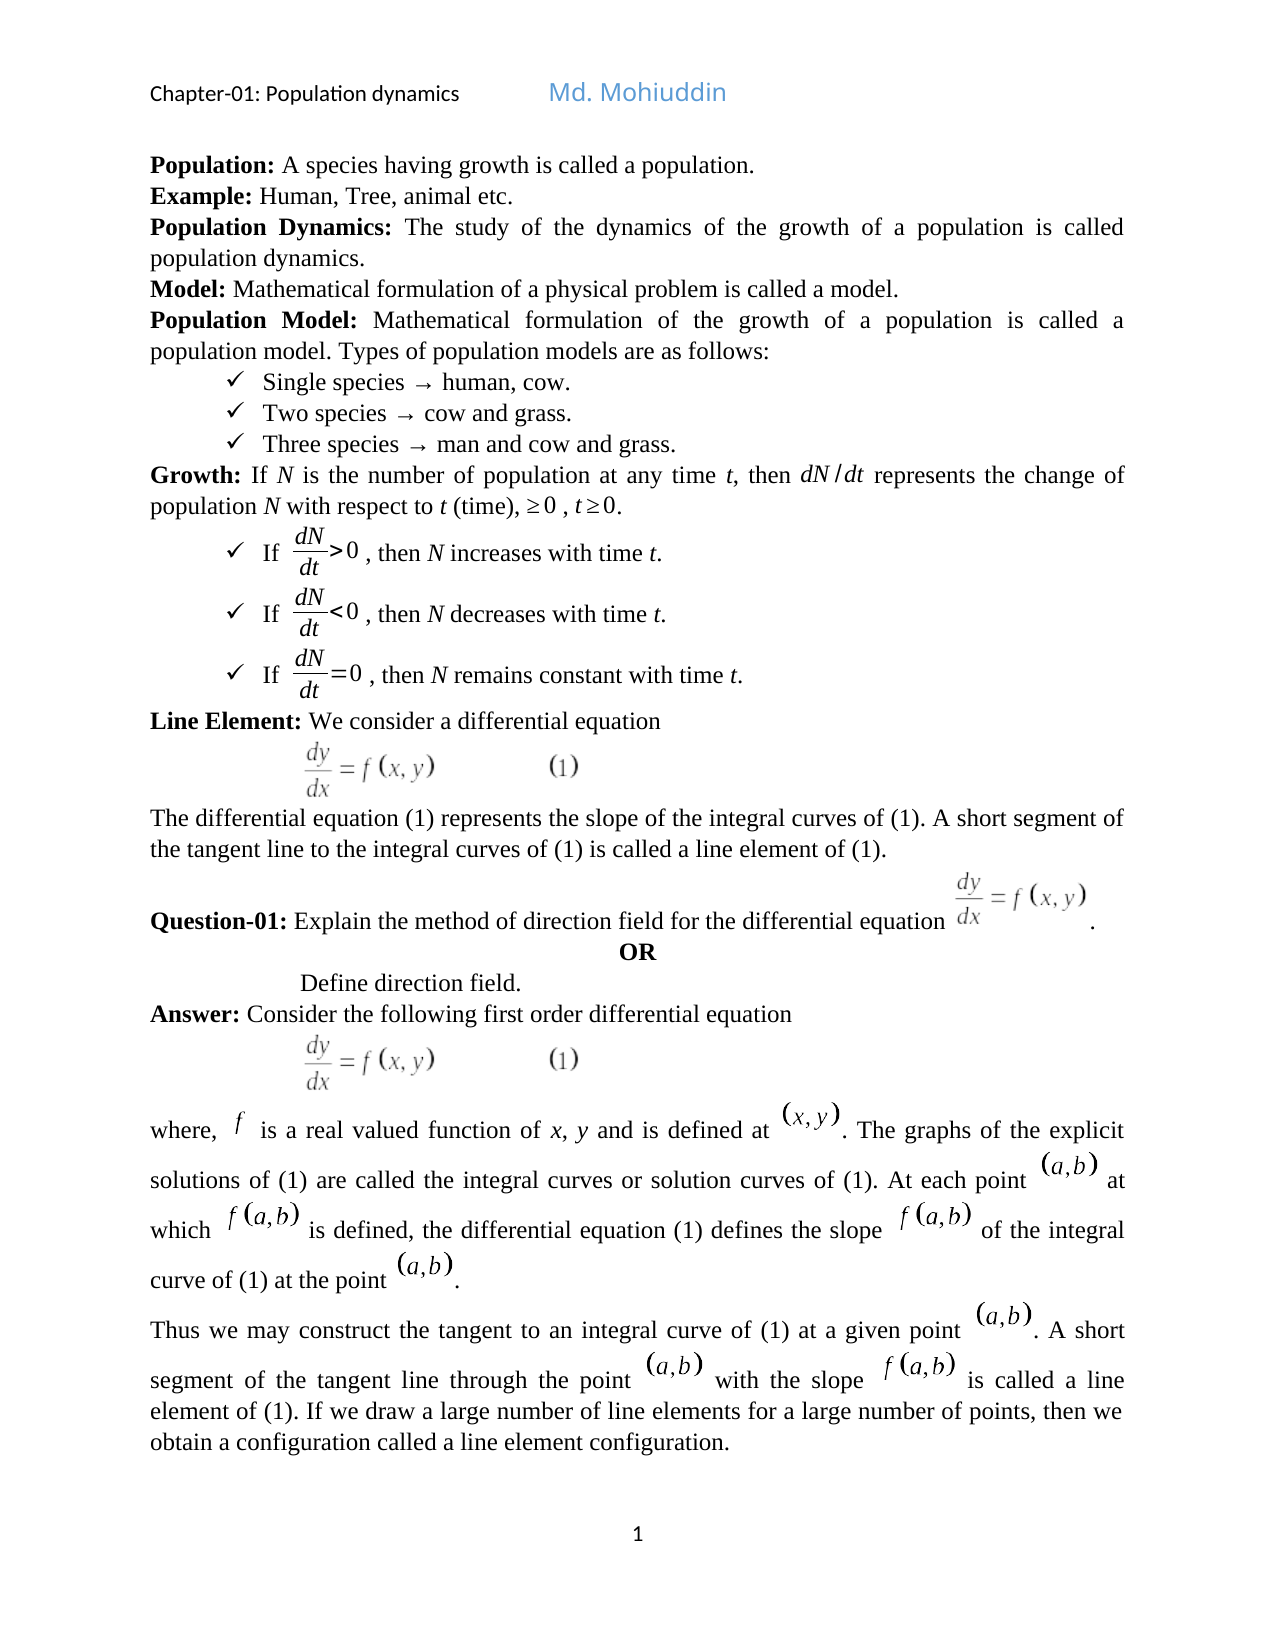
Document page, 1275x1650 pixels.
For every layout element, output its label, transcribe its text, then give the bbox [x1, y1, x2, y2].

list Three species → man and cow and grass. [225, 429, 1125, 458]
text Population Model: Mathematical formulation of the growth of a population is called a population model. Types of population models are as follows: [150, 305, 1125, 365]
text Answer: Consider the following first order differential equation [150, 999, 1125, 1028]
text Population Dynamics: The study of the dynamics of the growth of a population is called population dynamics. [150, 212, 1125, 272]
list Two species → cow and grass. [225, 398, 1125, 427]
text Define direction field. [300, 968, 1125, 997]
list Single species → human, cow. [225, 367, 1125, 396]
text The differential equation (1) represents the slope of the integral curves of (1). A short segment of the tangent line to the integral curves of (1) is called a line element of (1). [150, 803, 1125, 863]
text Example: Human, Tree, animal etc. [150, 181, 1125, 210]
text Population: A species having growth is called a population. [150, 150, 1125, 179]
list If , then N increases with time t. [225, 522, 1125, 581]
list If , then N remains constant with time t. [225, 645, 1125, 704]
text Line Element: We consider a differential equation [150, 706, 1125, 735]
list If , then N decreases with time t. [225, 584, 1125, 643]
text Question-01: Explain the method of direction field for the differential equation . [150, 866, 1125, 935]
text Thus we may construct the tangent to an integral curve of (1) at a given point . A short segment of the tangent line through the point with the slope is called a line element of (1). If we draw a large number of line elements for a large number of points, then we obtain a configuration called a line element configuration. [150, 1296, 1125, 1456]
text OR [150, 937, 1125, 966]
text Growth: If N is the number of population at any time t, then represents the change of population N with respect to t (time), , . [150, 460, 1125, 520]
text Model: Mathematical formulation of a physical problem is called a model. [150, 274, 1125, 303]
text where, is a real valued function of x, y and is defined at . The graphs of the explicit solutions of (1) are called the integral curves or solution curves of (1). At each point at which is defined, the differential equation (1) defines the slope of the integral curve of (1) at the point . [150, 1097, 1125, 1294]
